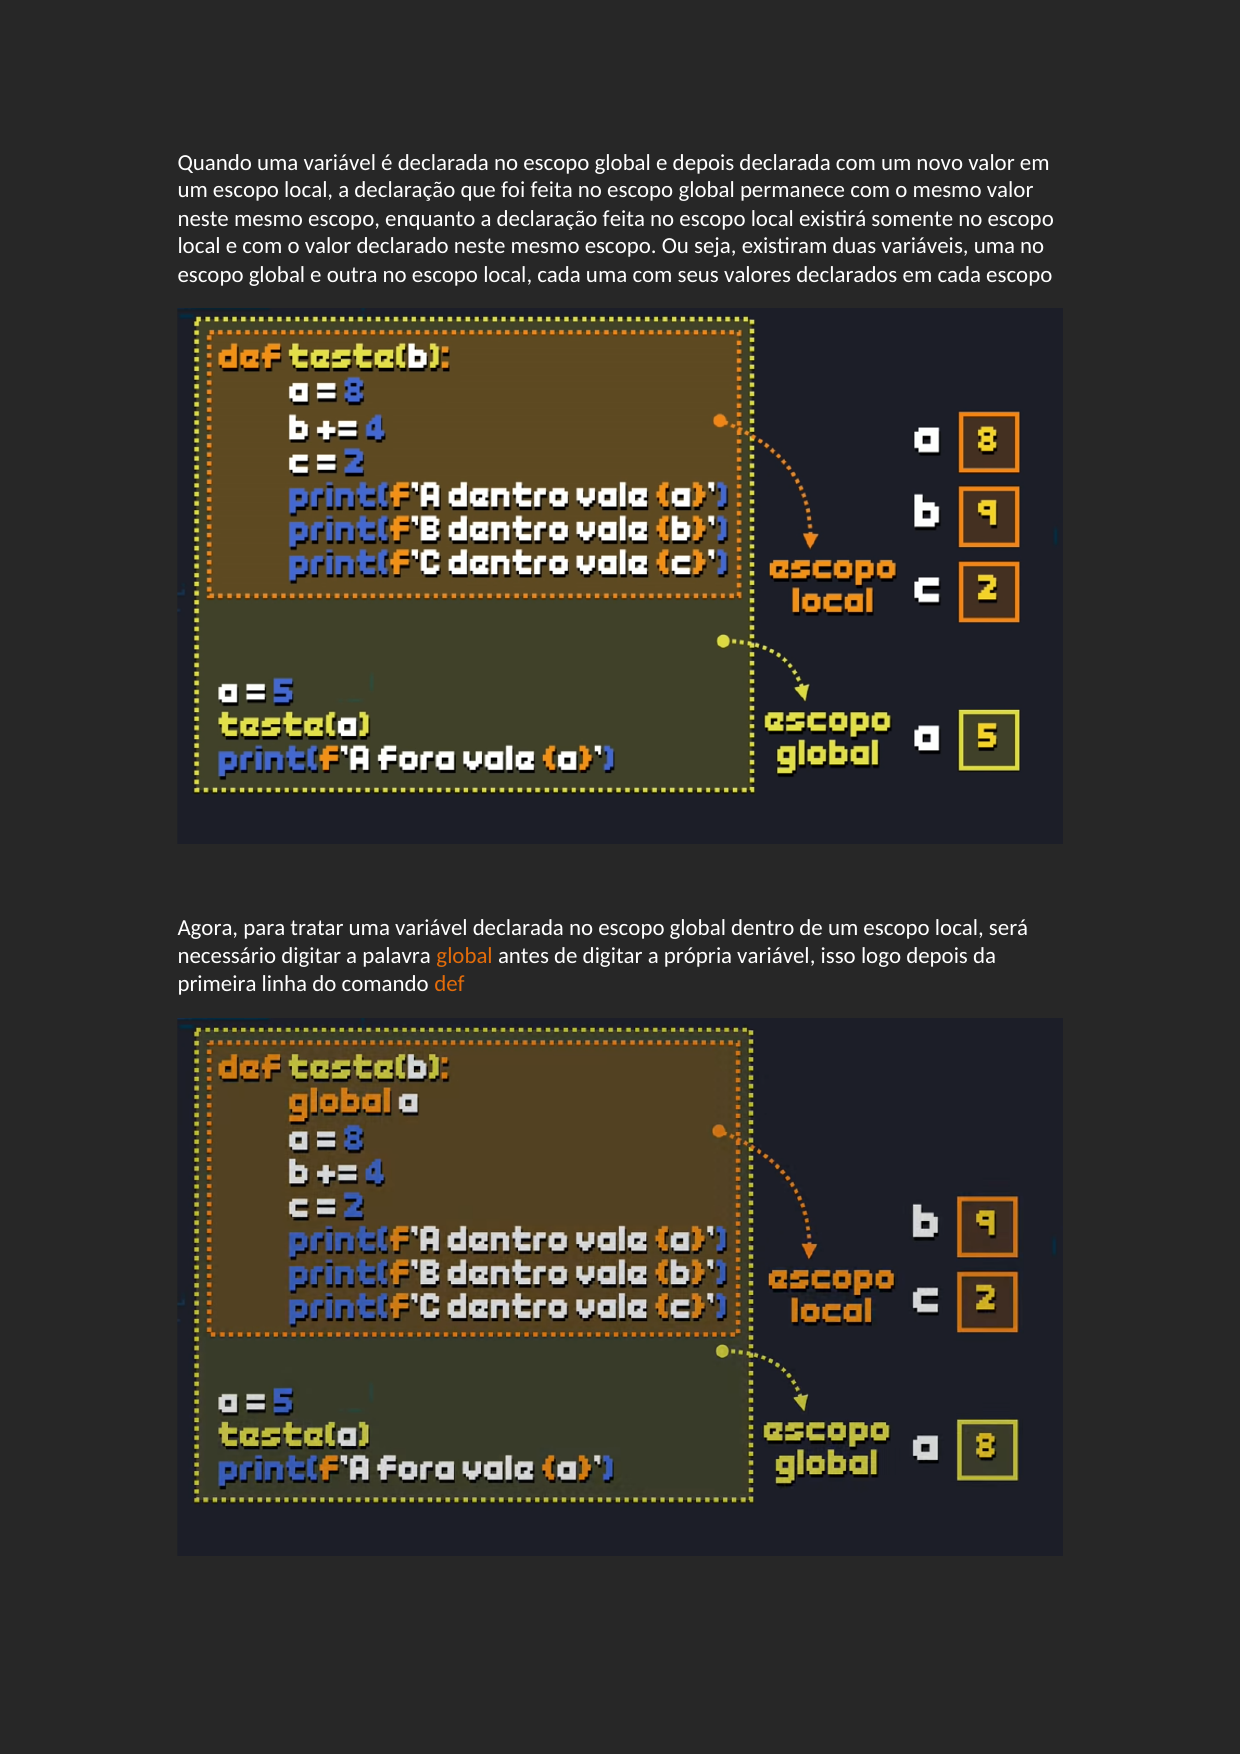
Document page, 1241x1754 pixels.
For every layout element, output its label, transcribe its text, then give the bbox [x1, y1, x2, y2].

text Quando uma variável é declarada no escopo global e depois declarada com um novo valor em um escopo local, a declaração que foi feita no escopo global permanece com o mesmo valor neste mesmo escopo, enquanto a declaração feita no escopo local existirá somente no escopo local e com o valor declarado neste mesmo escopo. Ou seja, existiram duas variáveis, uma no escopo global e outra no escopo local, cada uma com seus valores declarados em cada escopo [177, 148, 1063, 288]
picture [177, 308, 1063, 844]
picture [177, 1018, 1063, 1556]
text Agora, para tratar uma variável declarada no escopo global dentro de um escopo local, será necessário digitar a palavra global antes de digitar a própria variável, isso logo depois da primeira linha do comando def [177, 913, 1063, 997]
